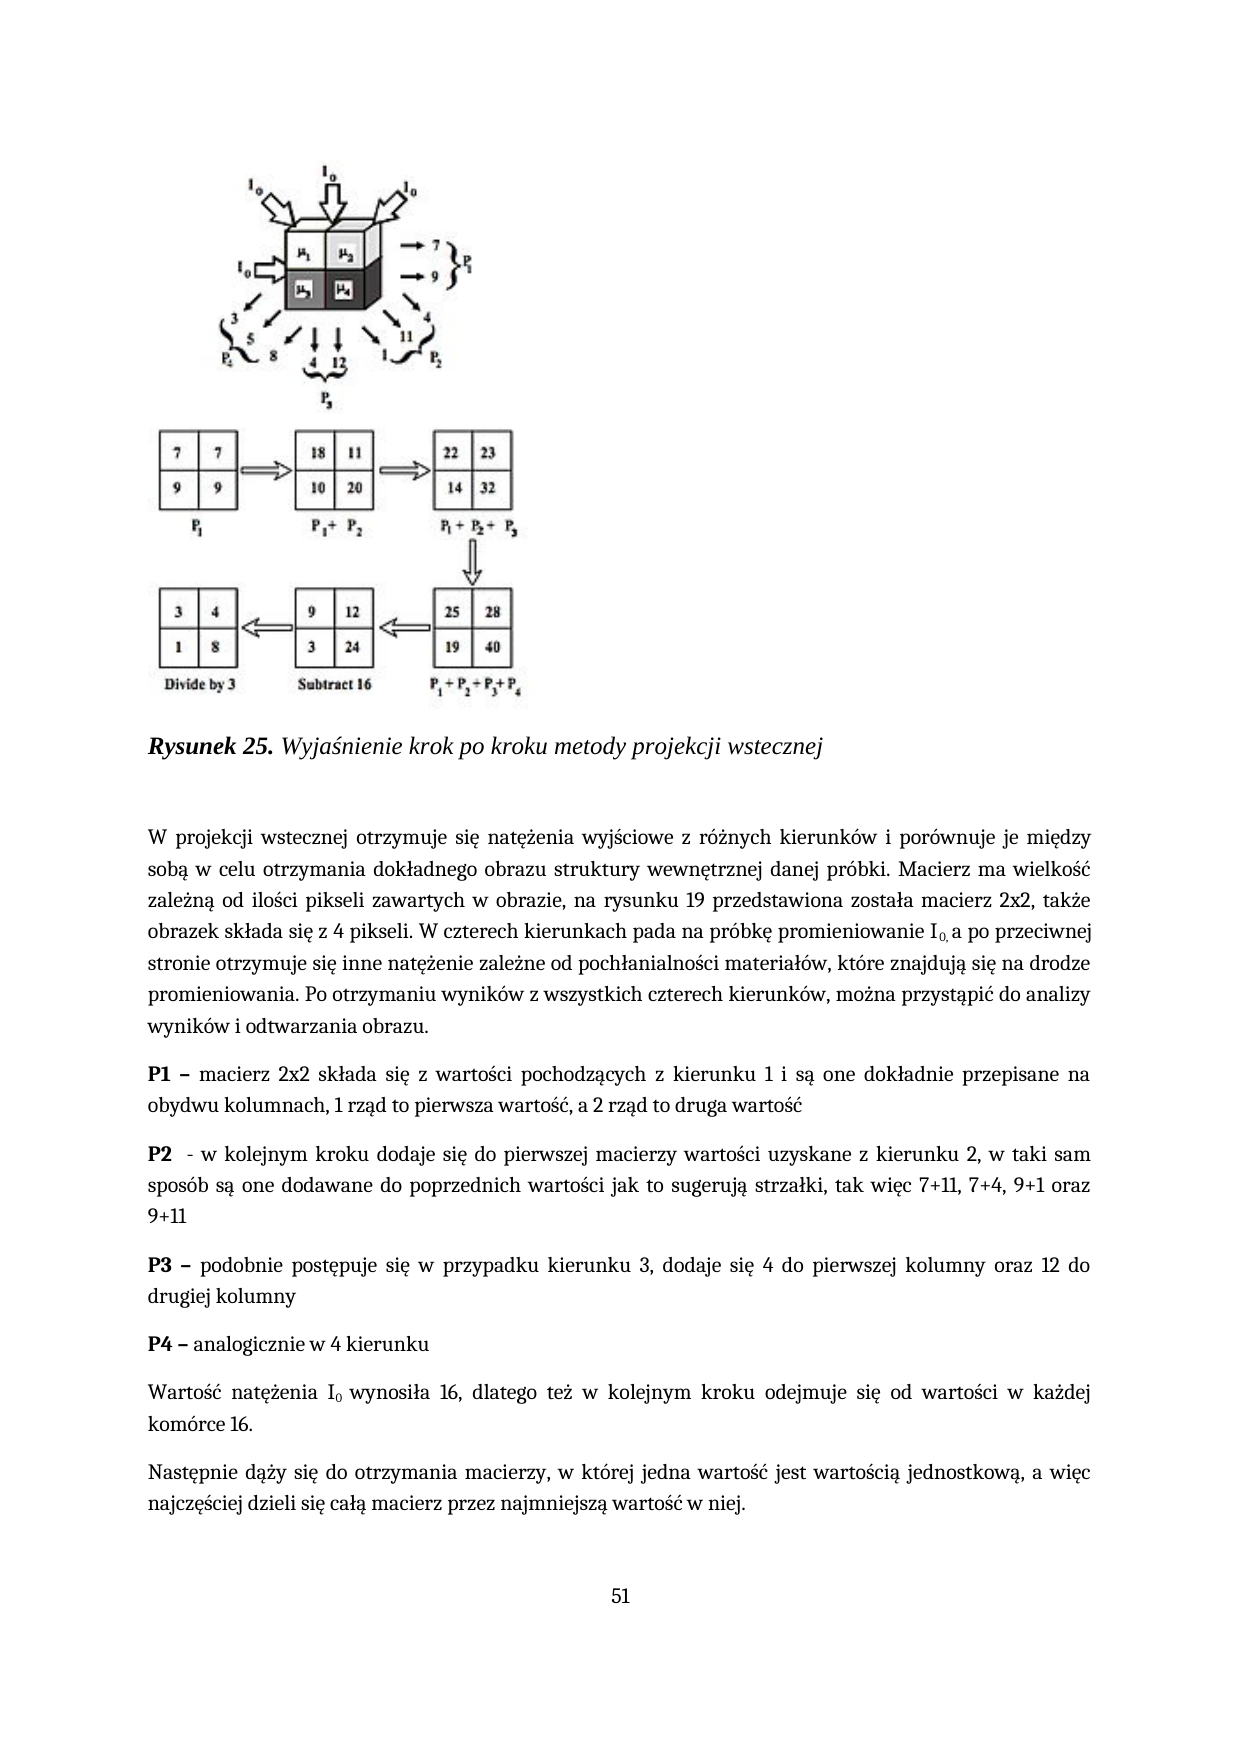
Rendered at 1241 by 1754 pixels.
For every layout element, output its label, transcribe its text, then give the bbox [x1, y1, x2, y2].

text Następnie dąży się do otrzymania macierzy, w której jedna wartość jest wartością jednostkową, a więc najczęściej dzieli się całą macierz przez najmniejszą wartość w niej. [148, 1459, 1092, 1516]
text P4 – analogicznie w 4 kierunku [148, 1332, 1092, 1357]
text W projekcji wstecznej otrzymuje się natężenia wyjściowe z różnych kierunków i porównuje je między sobą w celu otrzymania dokładnego obrazu struktury wewnętrznej danej próbki. Macierz ma wielkość zależną od ilości pikseli zawartych w obrazie, na rysunku 19 przedstawiona została macierz 2x2, także obrazek składa się z 4 pikseli. W czterech kierunkach pada na próbkę promieniowanie I0, a po przeciwnej stronie otrzymuje się inne natężenie zależne od pochłanialności materiałów, które znajdują się na drodze promieniowania. Po otrzymaniu wyników z wszystkich czterech kierunków, można przystąpić do analizy wyników i odtwarzania obrazu. [148, 825, 1092, 1039]
picture [147, 147, 535, 709]
text P1 – macierz 2x2 składa się z wartości pochodzących z kierunku 1 i są one dokładnie przepisane na obydwu kolumnach, 1 rząd to pierwsza wartość, a 2 rząd to druga wartość [148, 1062, 1092, 1118]
text P2 - w kolejnym kroku dodaje się do pierwszej macierzy wartości uzyskane z kierunku 2, w taki sam sposób są one dodawane do poprzednich wartości jak to sugerują strzałki, tak więc 7+11, 7+4, 9+1 oraz 9+11 [148, 1141, 1092, 1229]
text Rysunek 25. Wyjaśnienie krok po kroku metody projekcji wstecznej [148, 731, 1092, 760]
text P3 – podobnie postępuje się w przypadku kierunku 3, dodaje się 4 do pierwszej kolumny oraz 12 do drugiej kolumny [148, 1252, 1092, 1309]
text Wartość natężenia I0 wynosiła 16, dlatego też w kolejnym kroku odejmuje się od wartości w każdej komórce 16. [148, 1380, 1092, 1437]
